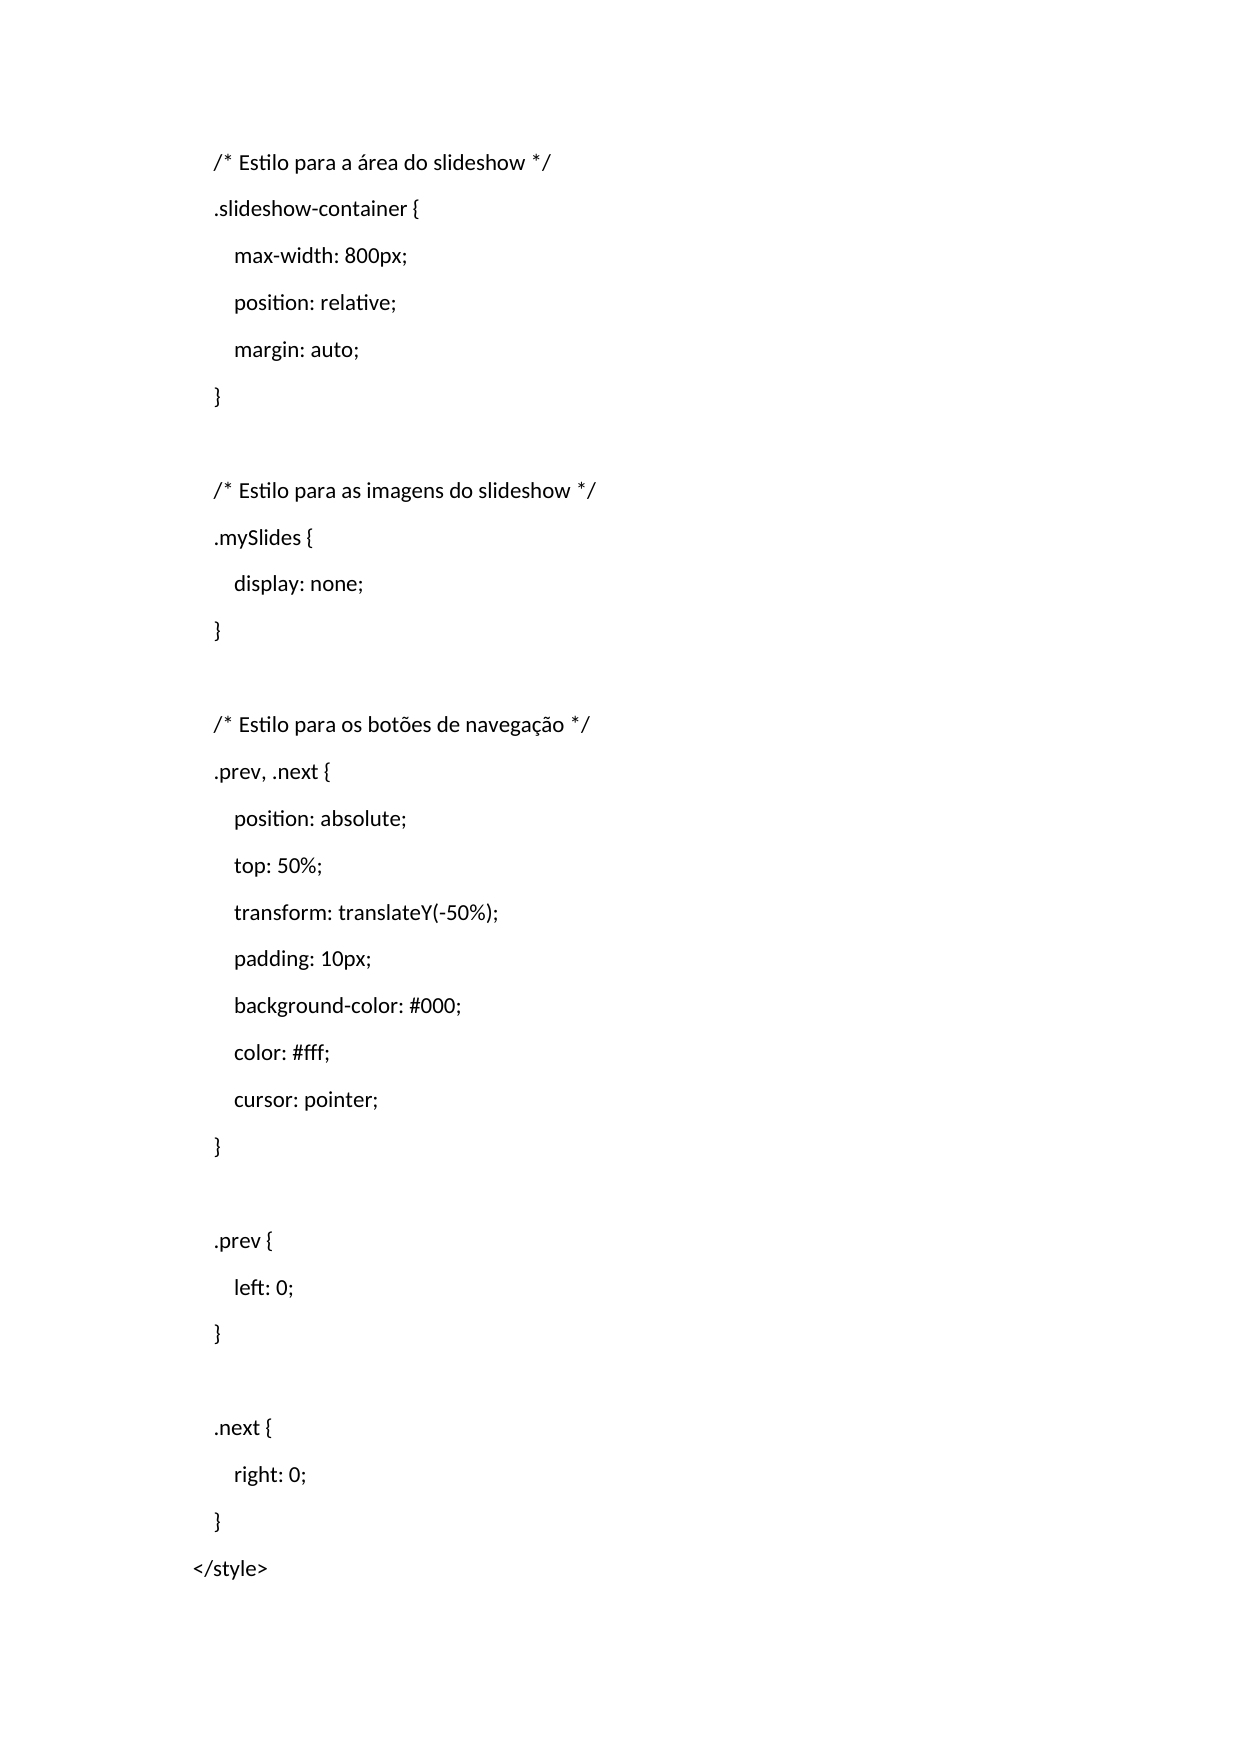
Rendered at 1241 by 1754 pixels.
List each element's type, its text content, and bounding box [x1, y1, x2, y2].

text .slideshow-container { [177, 194, 1063, 222]
text /* Estilo para a área do slideshow */ [177, 148, 1063, 176]
text transform: translateY(-50%); [177, 898, 1063, 926]
text left: 0; [177, 1273, 1063, 1301]
text background-color: #000; [177, 991, 1063, 1019]
text position: relative; [177, 288, 1063, 316]
text } [177, 382, 1063, 410]
text .next { [177, 1413, 1063, 1441]
text right: 0; [177, 1460, 1063, 1488]
text } [177, 616, 1063, 644]
text </style> [177, 1554, 1063, 1582]
text color: #fff; [177, 1038, 1063, 1066]
text cursor: pointer; [177, 1085, 1063, 1113]
text .mySlides { [177, 523, 1063, 551]
text position: absolute; [177, 804, 1063, 832]
text /* Estilo para as imagens do slideshow */ [177, 476, 1063, 504]
text } [177, 1507, 1063, 1535]
text padding: 10px; [177, 944, 1063, 972]
text .prev { [177, 1226, 1063, 1254]
text top: 50%; [177, 851, 1063, 879]
text display: none; [177, 569, 1063, 597]
text } [177, 1319, 1063, 1347]
text max-width: 800px; [177, 241, 1063, 269]
text } [177, 1132, 1063, 1160]
text margin: auto; [177, 335, 1063, 363]
text .prev, .next { [177, 757, 1063, 785]
text /* Estilo para os botões de navegação */ [177, 710, 1063, 738]
